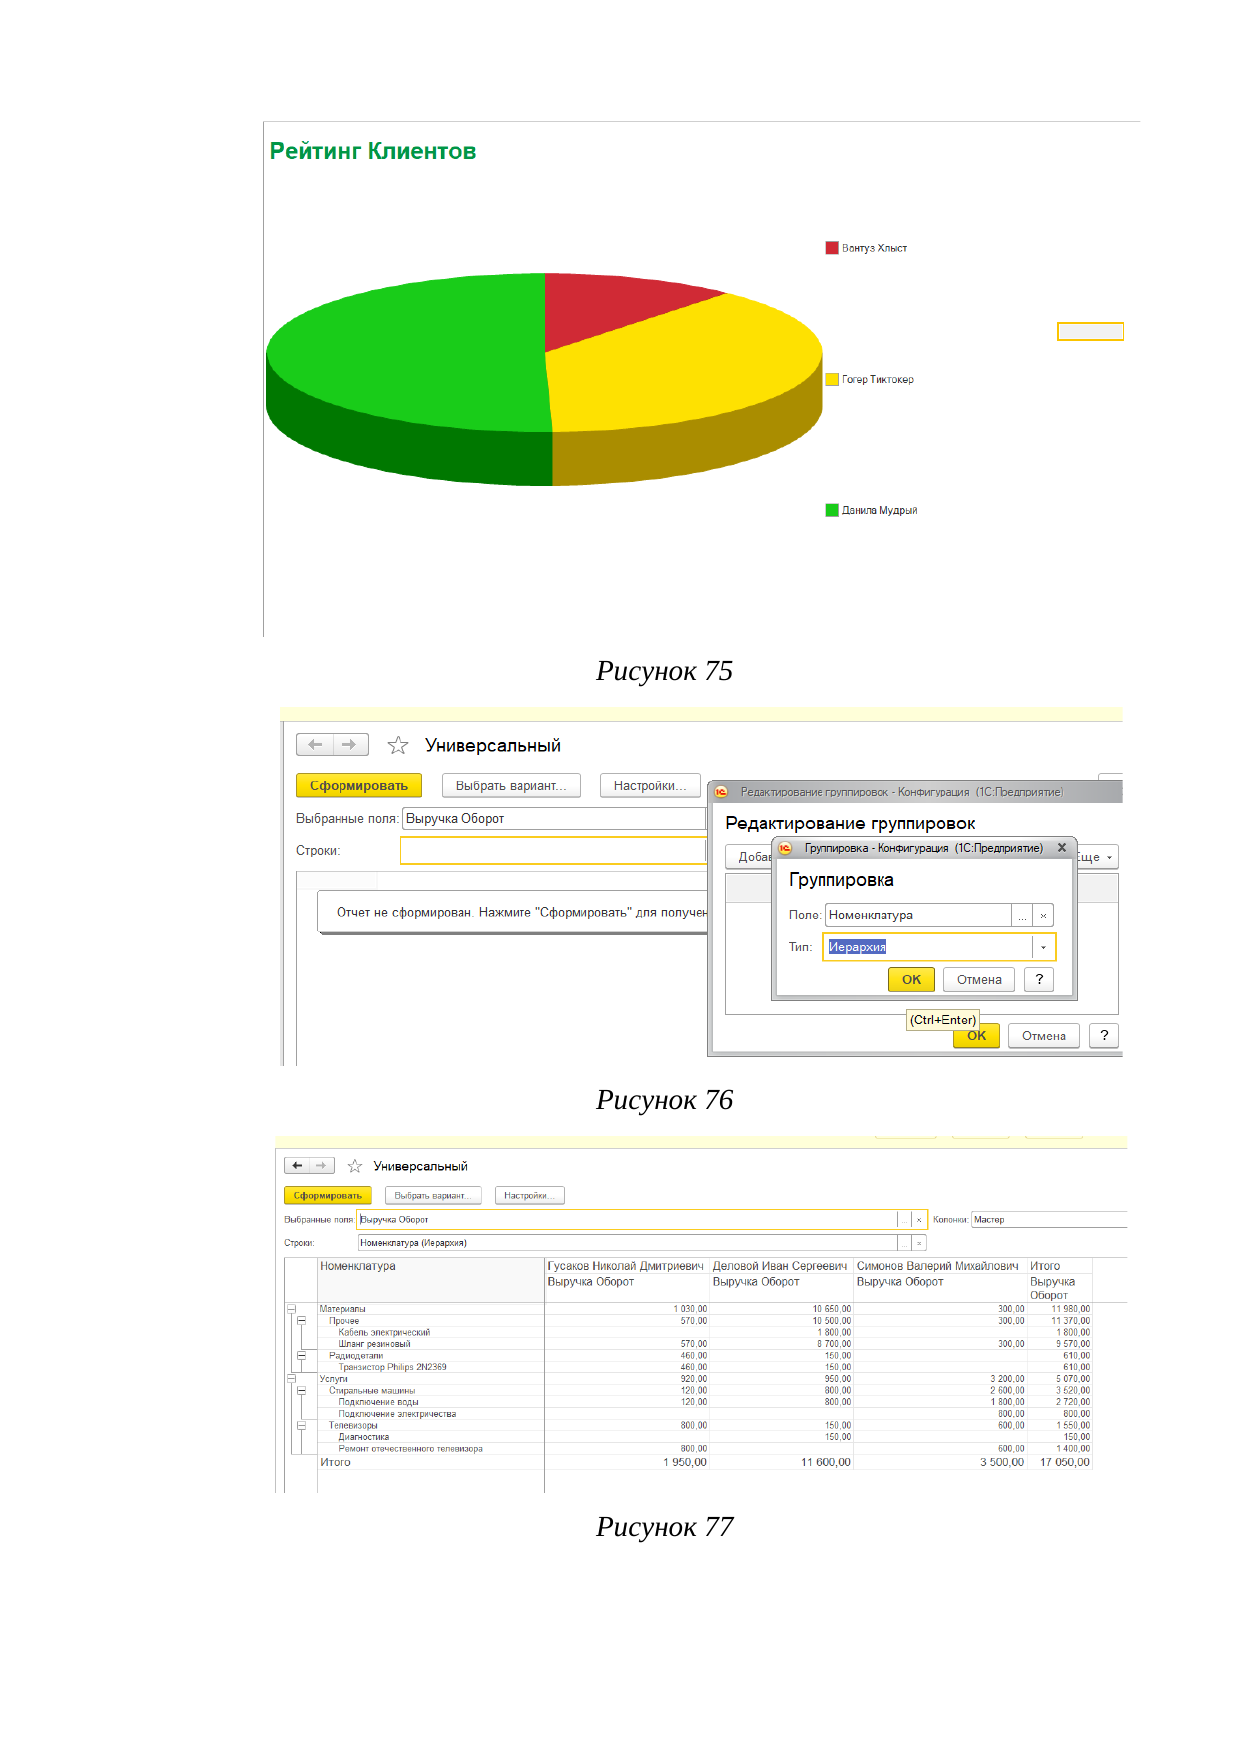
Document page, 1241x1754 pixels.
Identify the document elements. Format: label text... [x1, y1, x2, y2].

text Рисунок 75 [177, 653, 1152, 687]
text Рисунок 76 [177, 1082, 1152, 1116]
picture [280, 707, 1123, 1066]
text Рисунок 77 [177, 1509, 1152, 1543]
picture [262, 118, 1141, 637]
picture [275, 1136, 1128, 1493]
